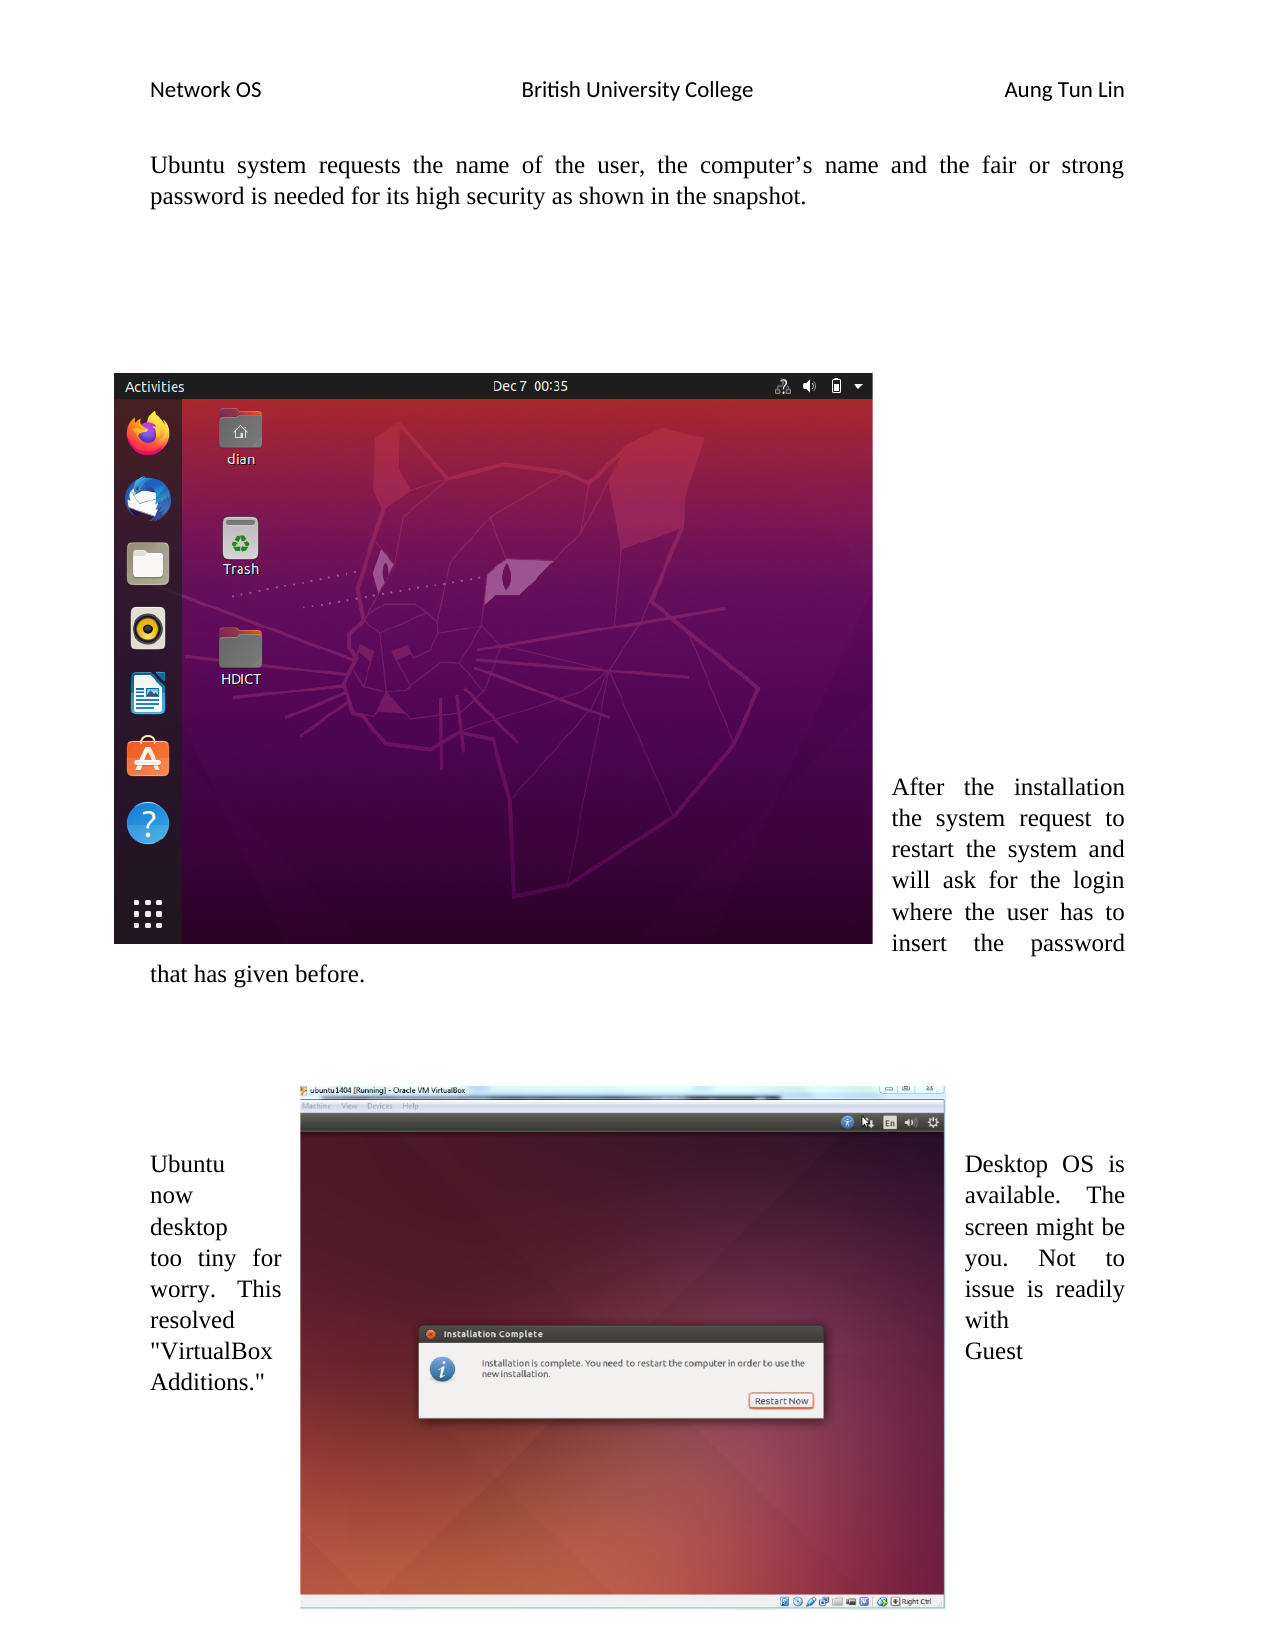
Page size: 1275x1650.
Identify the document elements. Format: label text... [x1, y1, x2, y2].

text Ubuntu system requests the name of the user, the computer’s name and the fair or strong password is needed for its high security as shown in the snapshot. [150, 150, 1125, 210]
text Ubuntu Desktop OS is now available. The desktop screen might be too tiny for you. Not to worry. This issue is readily resolved with "VirtualBox Guest Additions." [946, 1149, 1125, 1396]
text After the installation the system request to restart the system and will ask for the login where the user has to insert the password that has given before. [150, 772, 1125, 987]
picture [113, 373, 873, 942]
text Ubuntu Desktop OS is now available. The desktop screen might be too tiny for you. Not to worry. This issue is readily resolved with "VirtualBox Guest Additions." [150, 1149, 298, 1396]
picture [298, 1086, 946, 1608]
